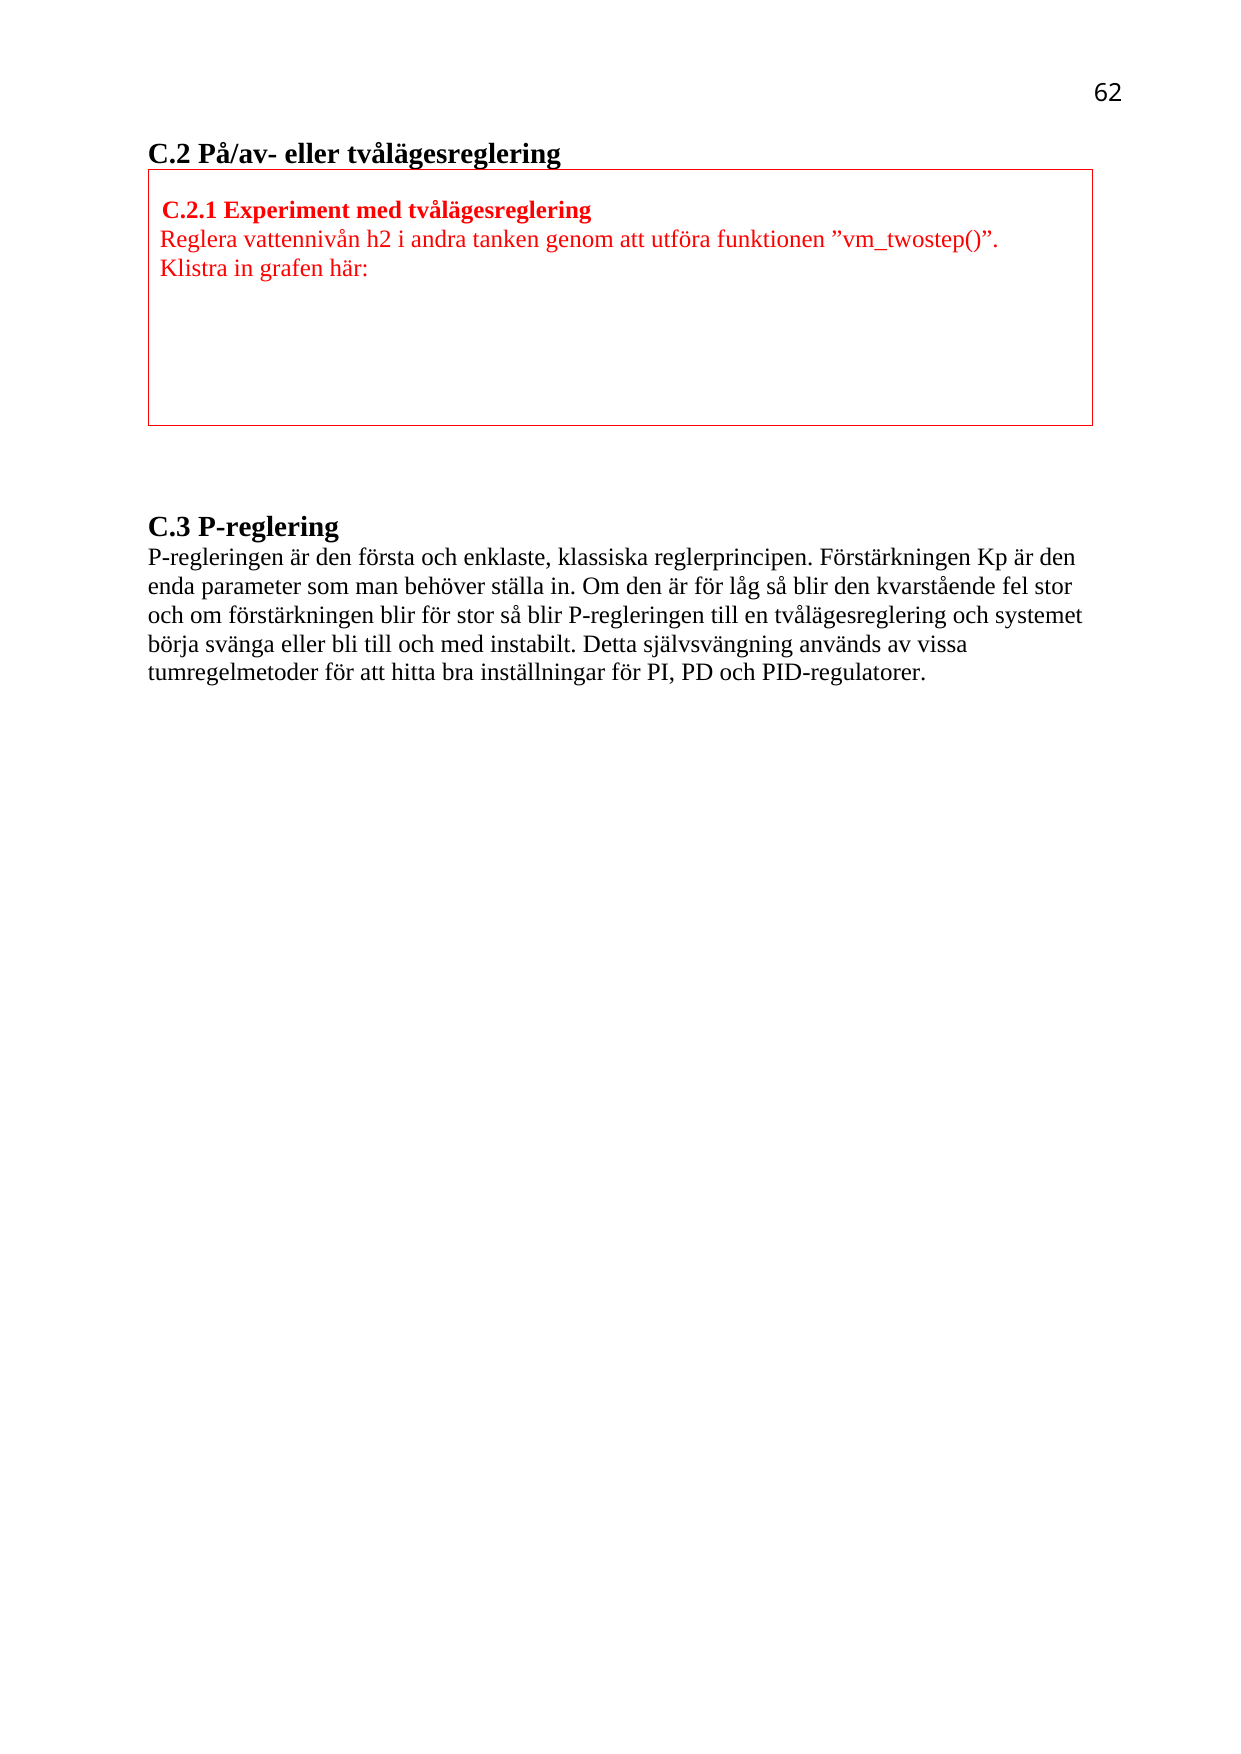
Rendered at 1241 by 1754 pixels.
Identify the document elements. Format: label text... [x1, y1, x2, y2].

table_header C.2.1 Experiment med tvålägesreglering Reglera vattennivån h2 i andra tanken genom att utföra funktionen ”vm_twostep()”. Klistra in grafen här: [149, 170, 1092, 425]
text P-regleringen är den första och enklaste, klassiska reglerprincipen. Förstärkningen Kp är den enda parameter som man behöver ställa in. Om den är för låg så blir den kvarstående fel stor och om förstärkningen blir för stor så blir P-regleringen till en tvålägesreglering och systemet börja svänga eller bli till och med instabilt. Detta självsvängning används av vissa tumregelmetoder för att hitta bra inställningar för PI, PD och PID-regulatorer. [148, 542, 1092, 686]
subtitle C.2 På/av- eller tvålägesreglering [148, 136, 1092, 169]
subtitle C.3 P-reglering [148, 509, 1092, 542]
